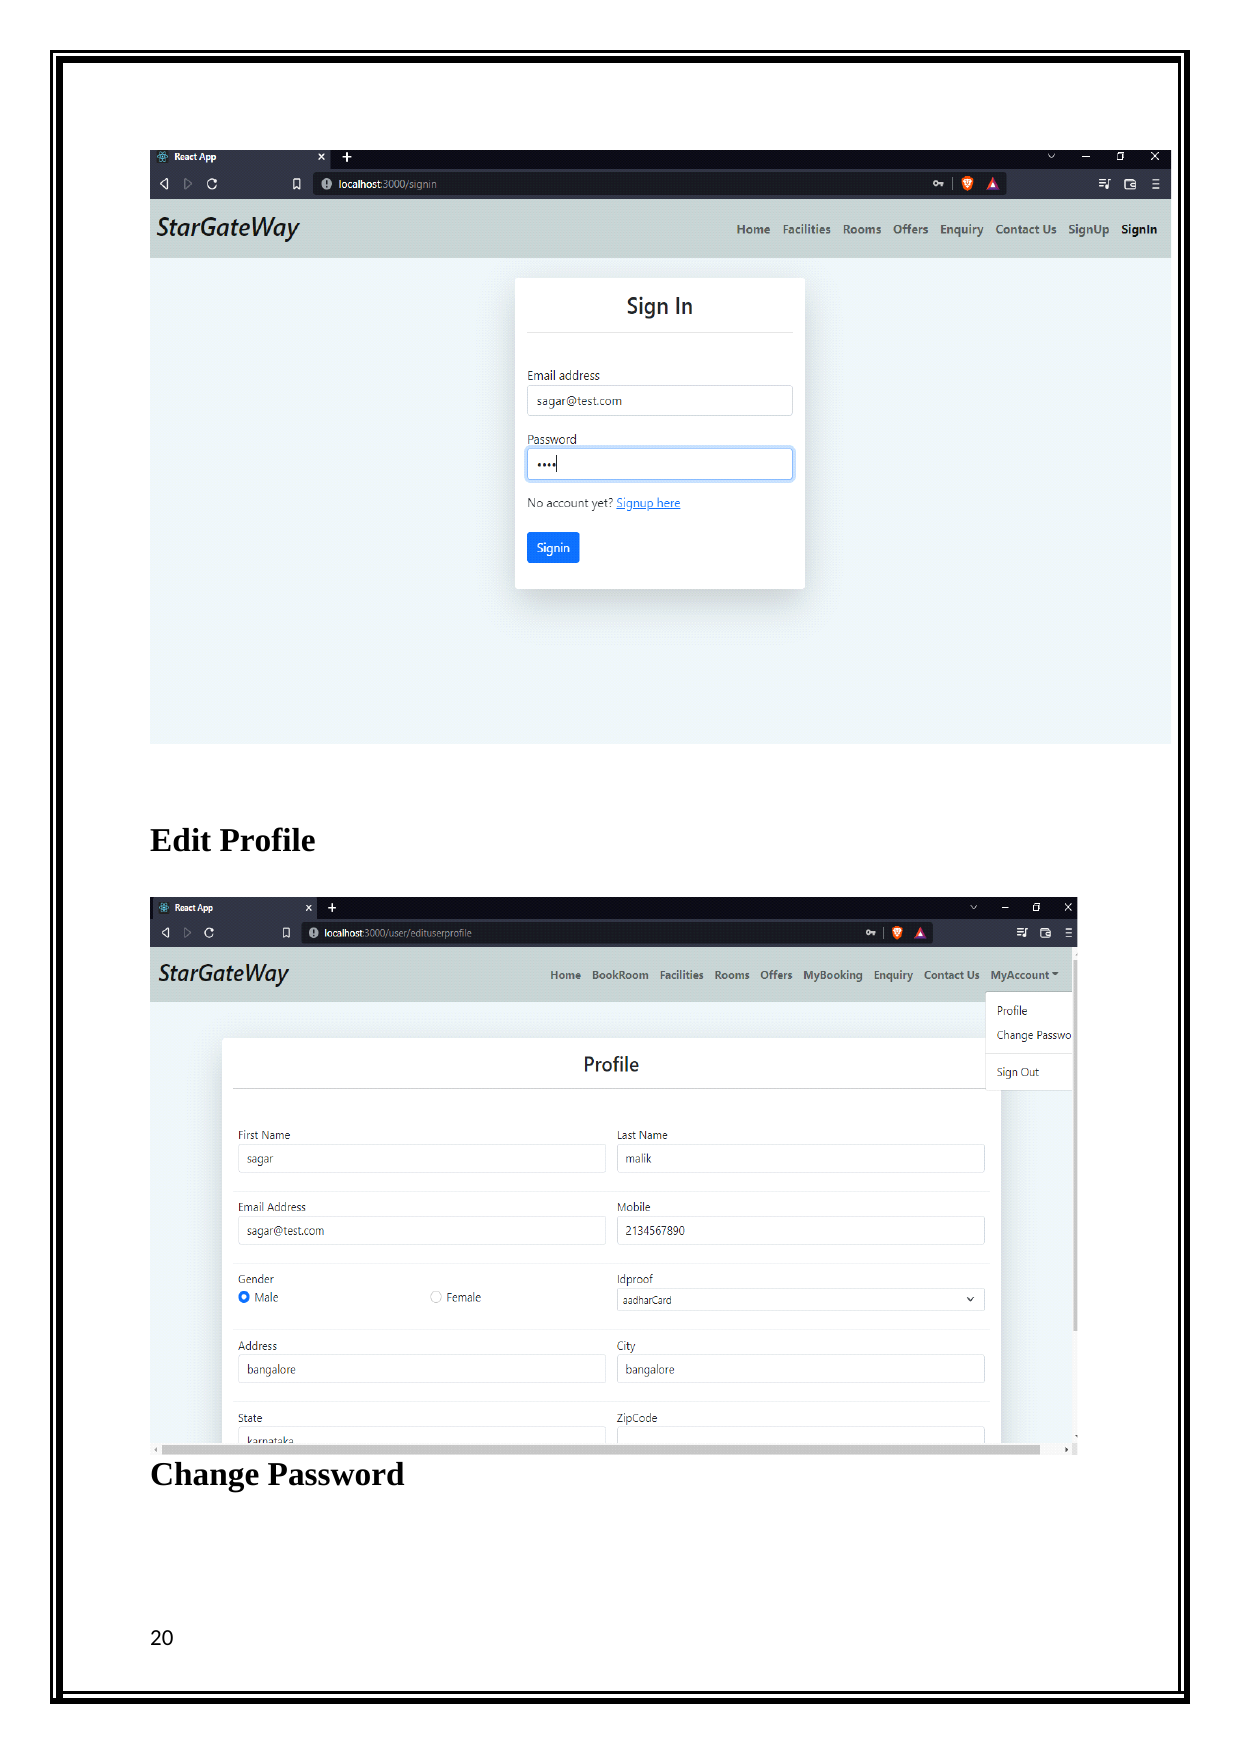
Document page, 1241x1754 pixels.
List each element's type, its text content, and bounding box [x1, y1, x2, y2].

text Change Password [150, 1455, 1068, 1493]
picture [150, 897, 1078, 1455]
picture [150, 150, 1172, 744]
text Edit Profile [150, 820, 1068, 859]
